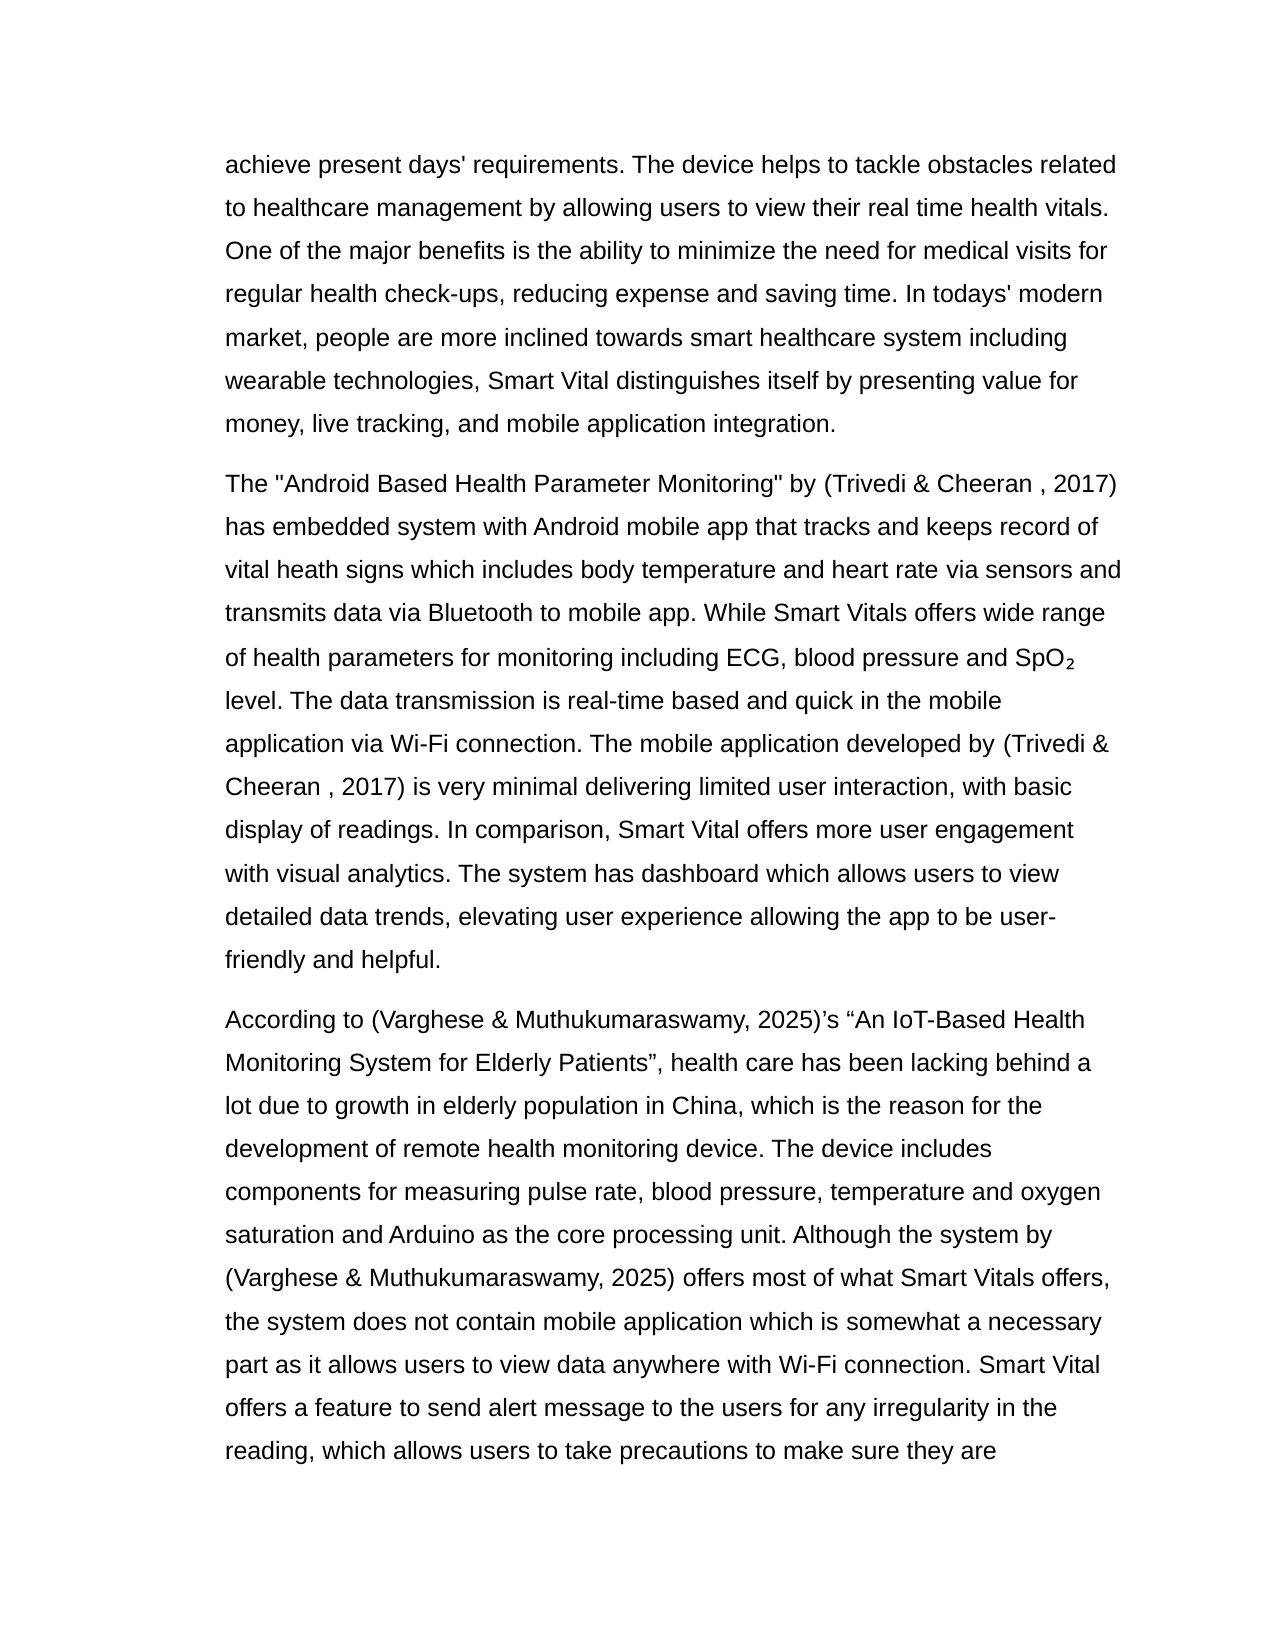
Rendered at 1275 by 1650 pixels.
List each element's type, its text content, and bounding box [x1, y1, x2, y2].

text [225, 150, 1125, 437]
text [225, 1005, 1125, 1465]
text The "Android Based Health Parameter Monitoring" by has embedded system with Android mobile app that tracks and keeps record of vital heath signs which includes body temperature and heart rate via sensors and transmits data via Bluetooth to mobile app. While Smart Vitals offers wide range of health parameters for monitoring including ECG, blood pressure and SpO₂ level. The data transmission is real-time based and quick in the mobile application via Wi-Fi connection. The mobile application developed by is very minimal delivering limited user interaction, with basic display of readings. In comparison, Smart Vital offers more user engagement with visual analytics. The system has dashboard which allows users to view detailed data trends, elevating user experience allowing the app to be user-friendly and helpful. [225, 468, 1125, 974]
